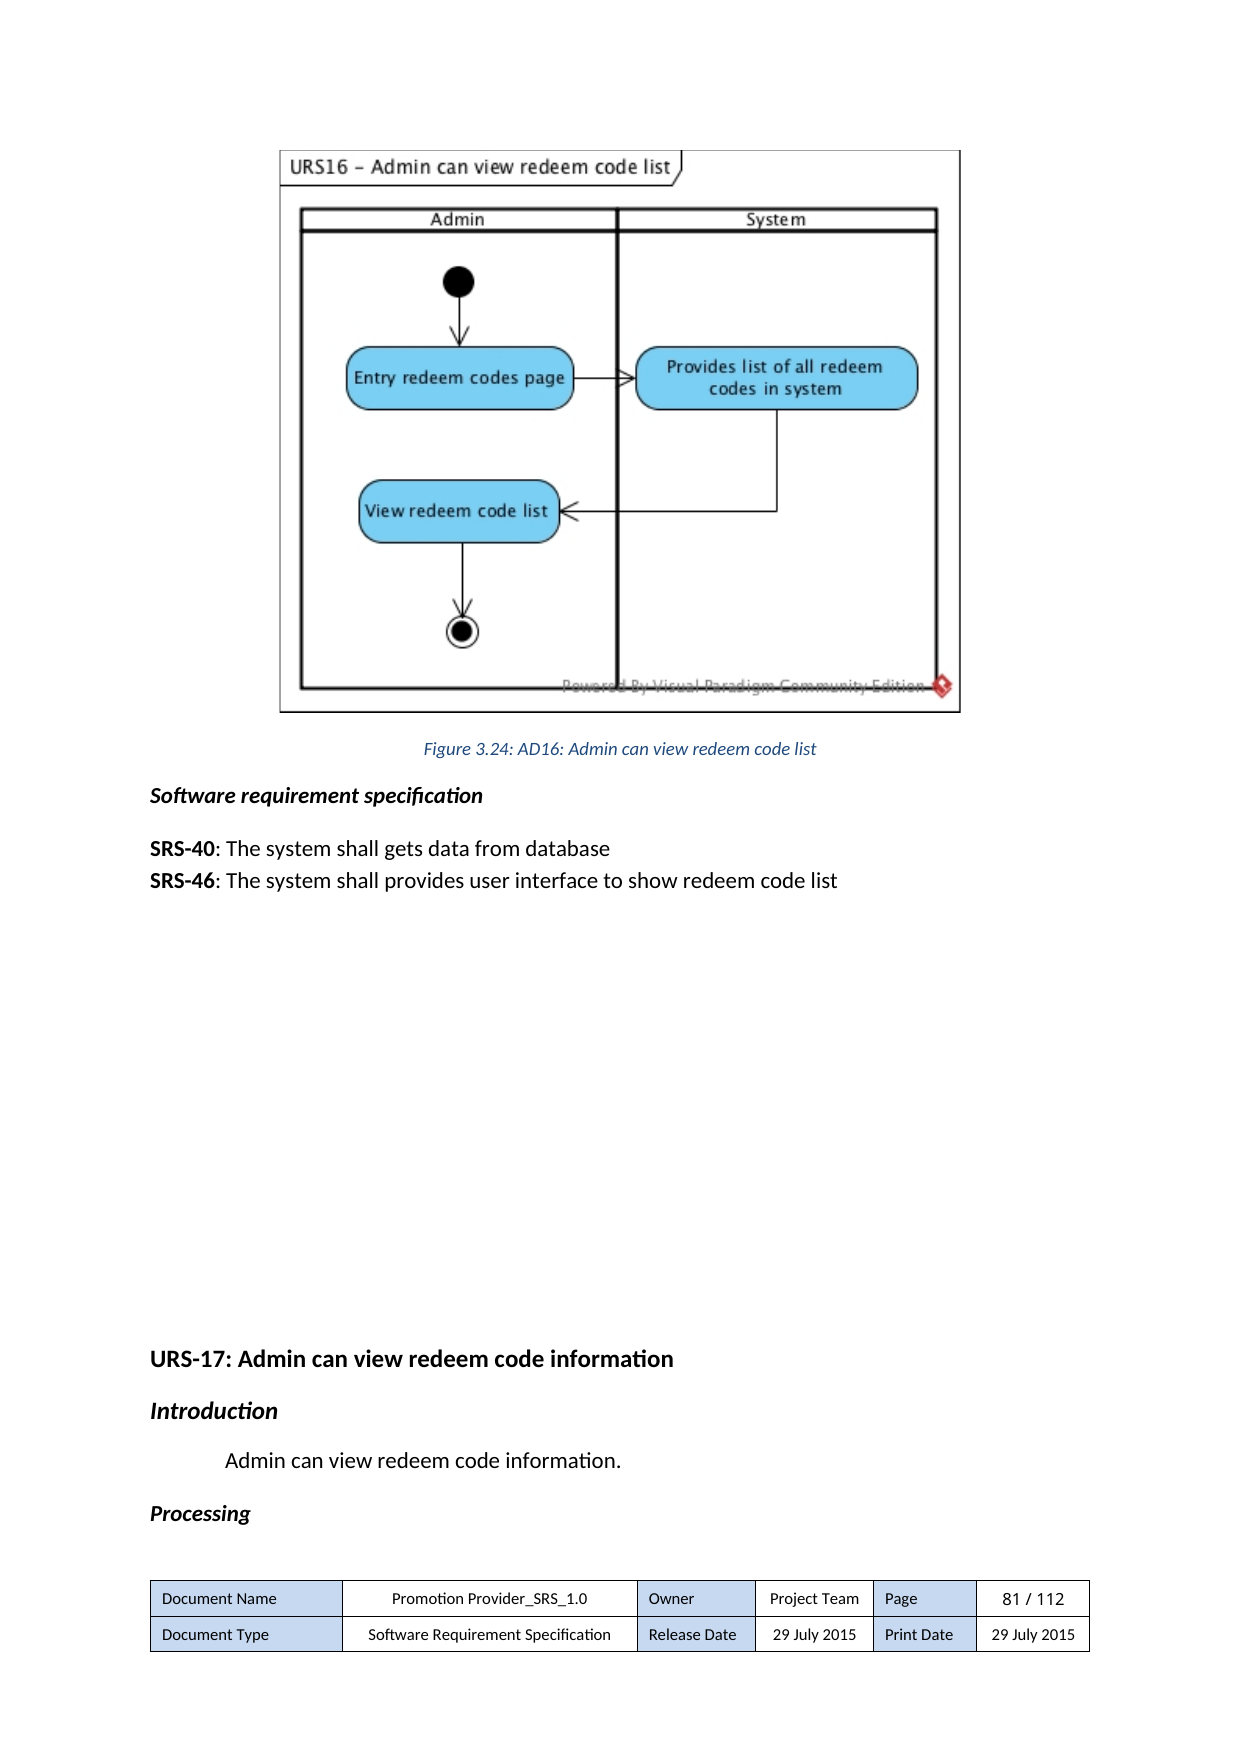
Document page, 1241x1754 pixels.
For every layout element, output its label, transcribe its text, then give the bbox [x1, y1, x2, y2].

text Software requirement specification [150, 781, 1090, 809]
text Figure 3.24: AD16: Admin can view redeem code list [150, 737, 1090, 760]
text Processing [150, 1499, 1090, 1527]
picture [279, 150, 961, 713]
text SRS-40: The system shall gets data from database SRS-46: The system shall provides user interface to show redeem code list [150, 834, 1090, 894]
text Introduction [150, 1395, 1090, 1426]
text Admin can view redeem code information. [225, 1446, 1090, 1474]
text URS-17: Admin can view redeem code information [150, 1344, 1090, 1374]
